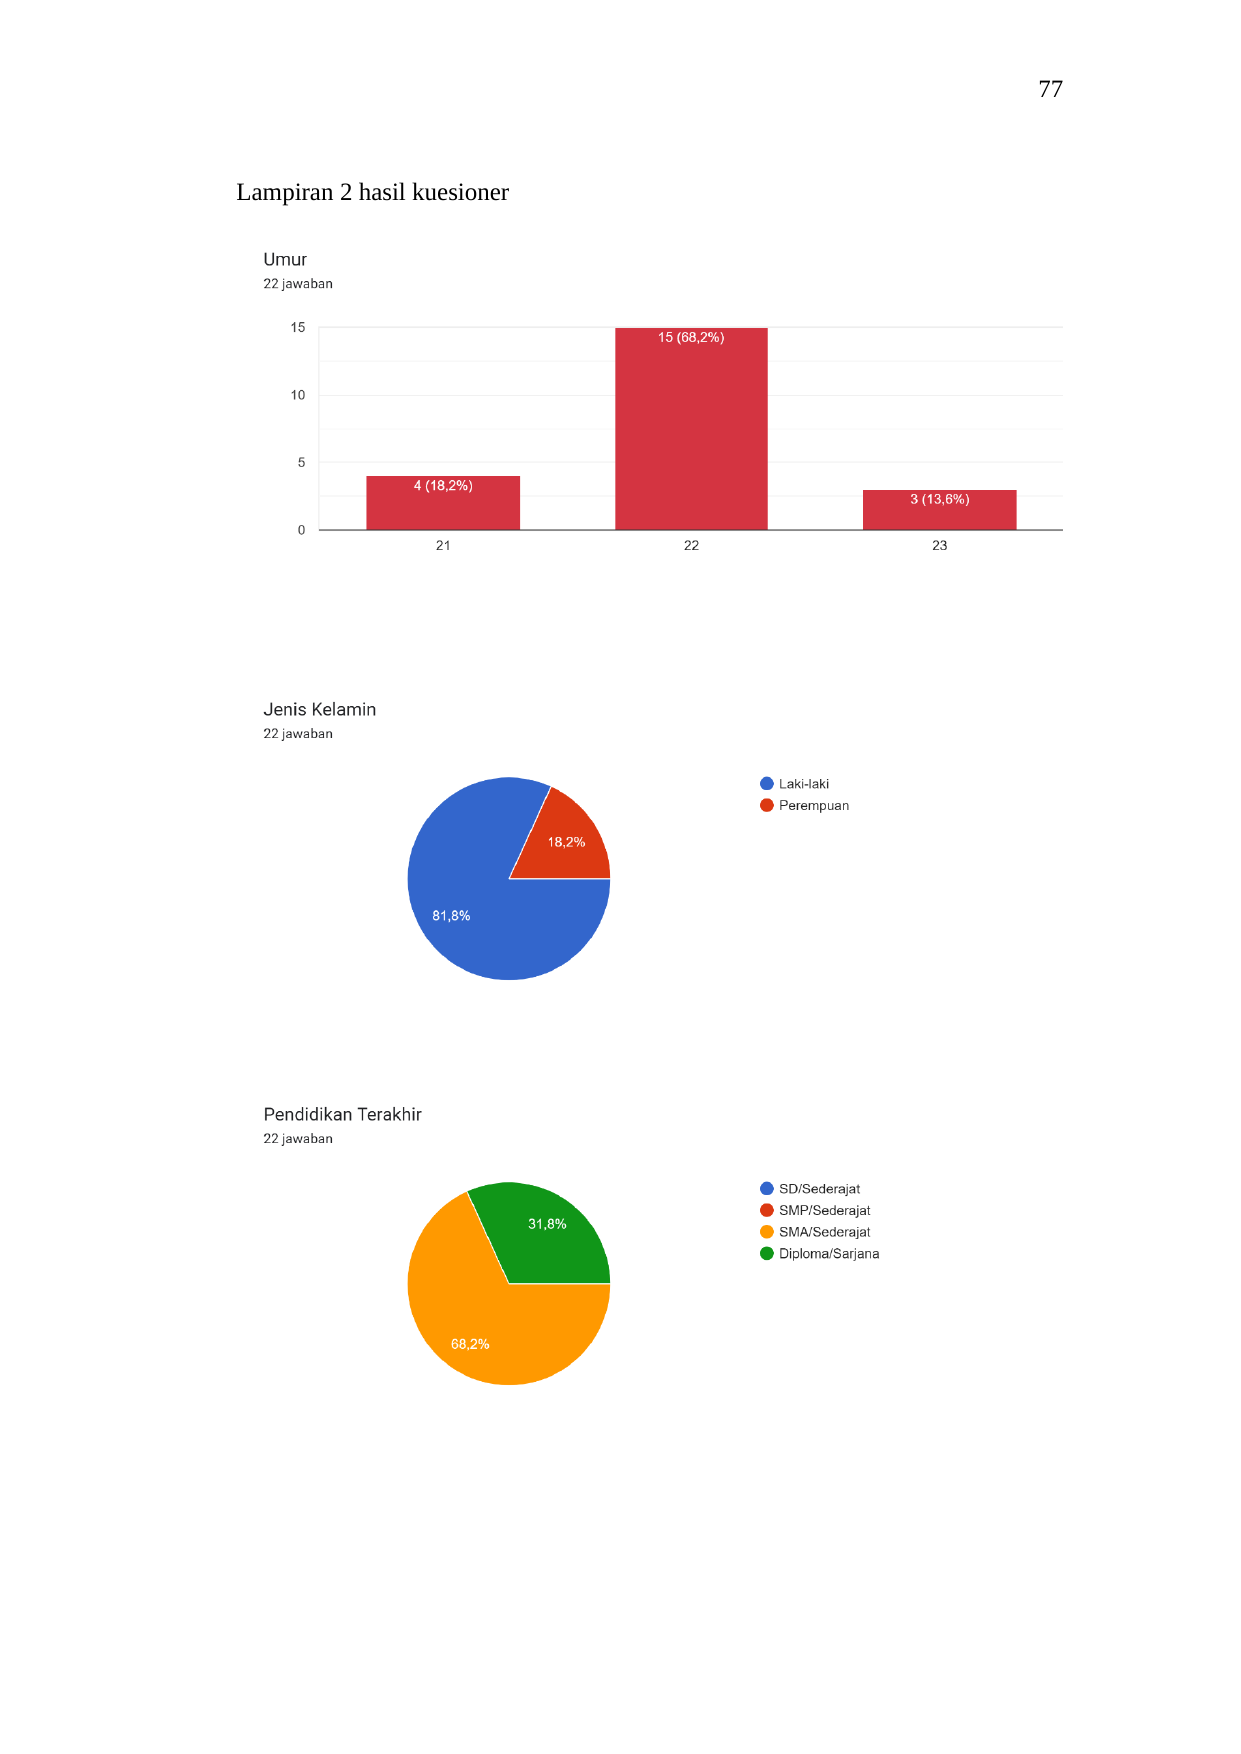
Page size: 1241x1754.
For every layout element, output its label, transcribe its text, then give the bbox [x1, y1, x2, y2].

picture [236, 1076, 1063, 1424]
picture [236, 670, 1063, 1019]
text Lampiran 2 hasil kuesioner [236, 177, 1063, 206]
picture [236, 220, 1063, 614]
